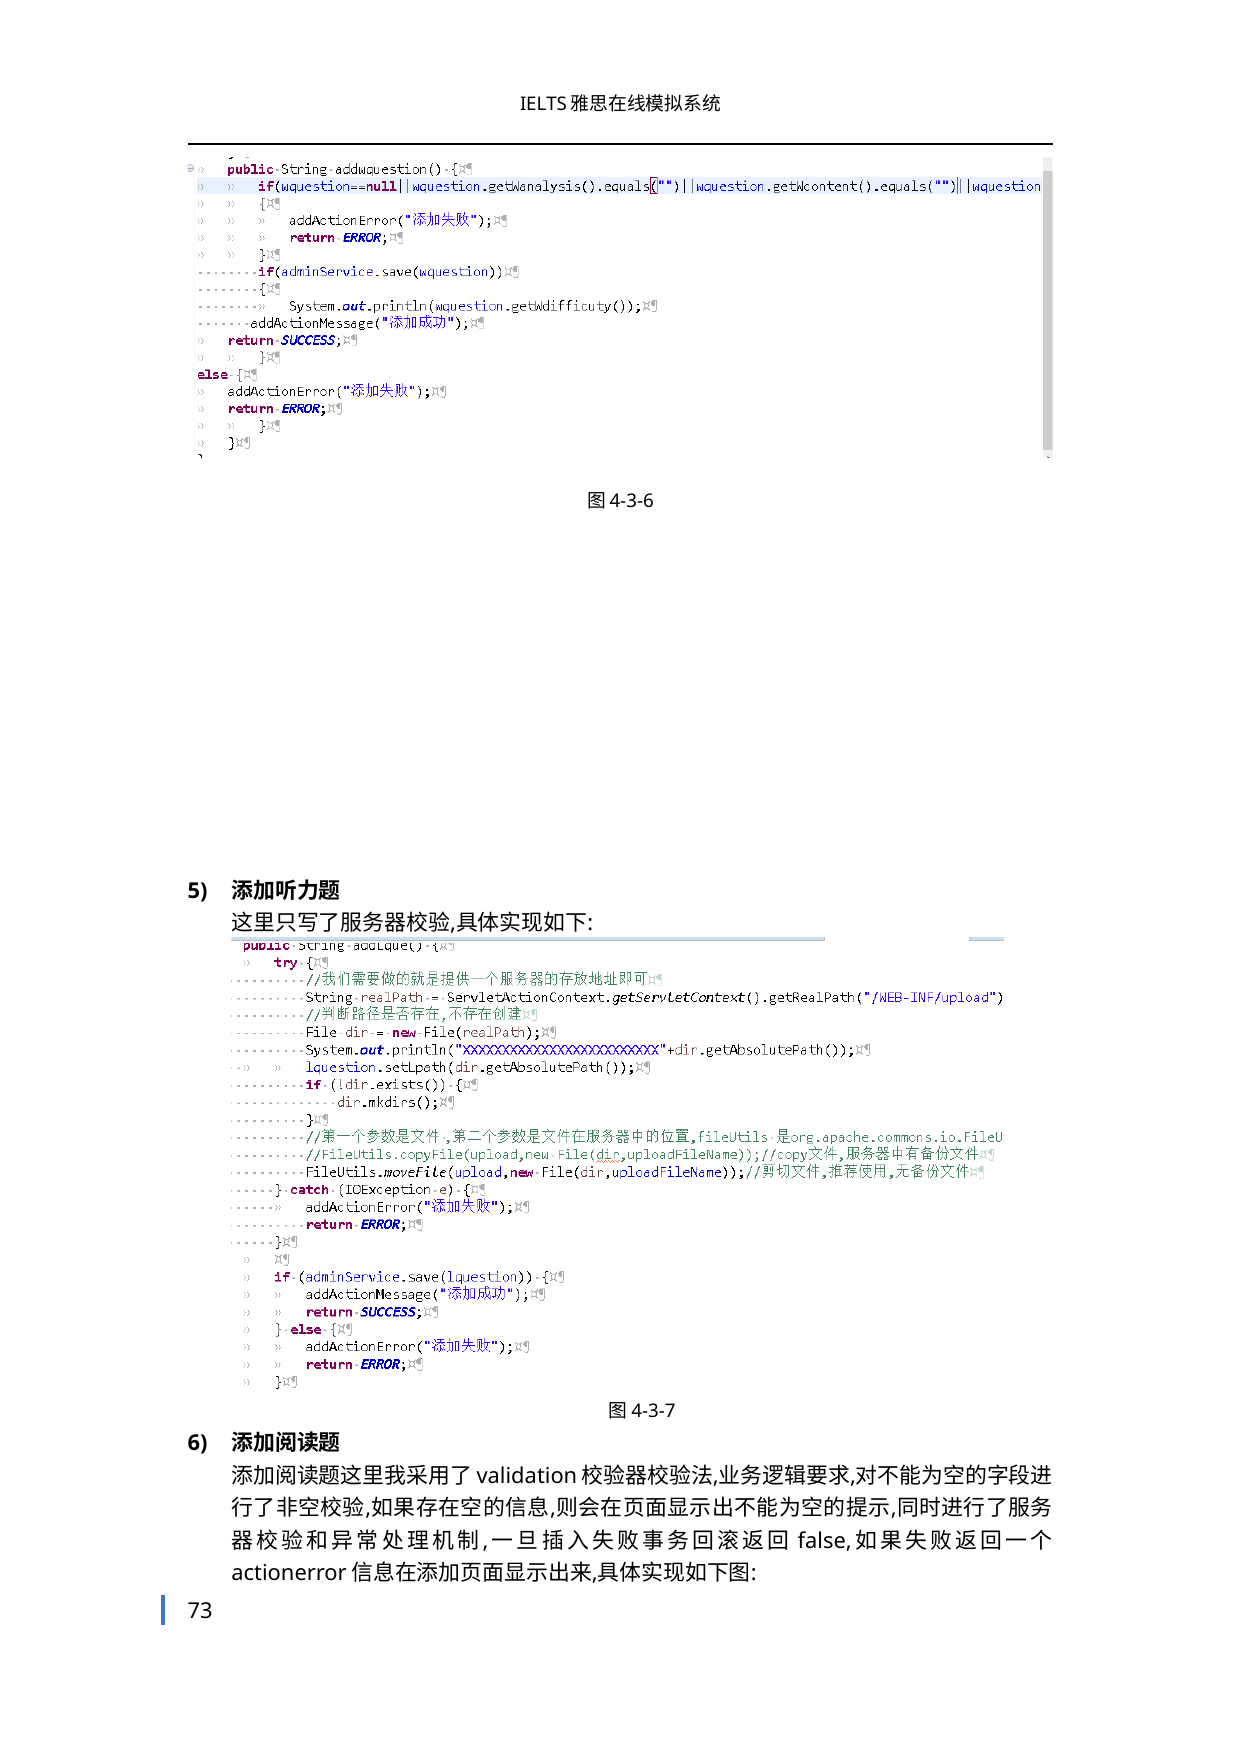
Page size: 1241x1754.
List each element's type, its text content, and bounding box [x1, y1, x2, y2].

list 添加阅读题这里我采用了validation校验器校验法,业务逻辑要求,对不能为空的字段进行了非空校验,如果存在空的信息,则会在页面显示出不能为空的提示,同时进行了服务器校验和异常处理机制,一旦插入失败事务回滚返回false,如果失败返回一个actionerror信息在添加页面显示出来,具体实现如下图: [231, 1458, 1053, 1588]
picture [231, 937, 1004, 1392]
list 添加听力题 [187, 873, 1053, 905]
text 图4-3-6 [187, 483, 1053, 515]
picture [187, 157, 1053, 458]
list 图4-3-7 [231, 1393, 1053, 1425]
list 添加阅读题 [187, 1425, 1053, 1458]
list 这里只写了服务器校验,具体实现如下: [231, 905, 1053, 938]
